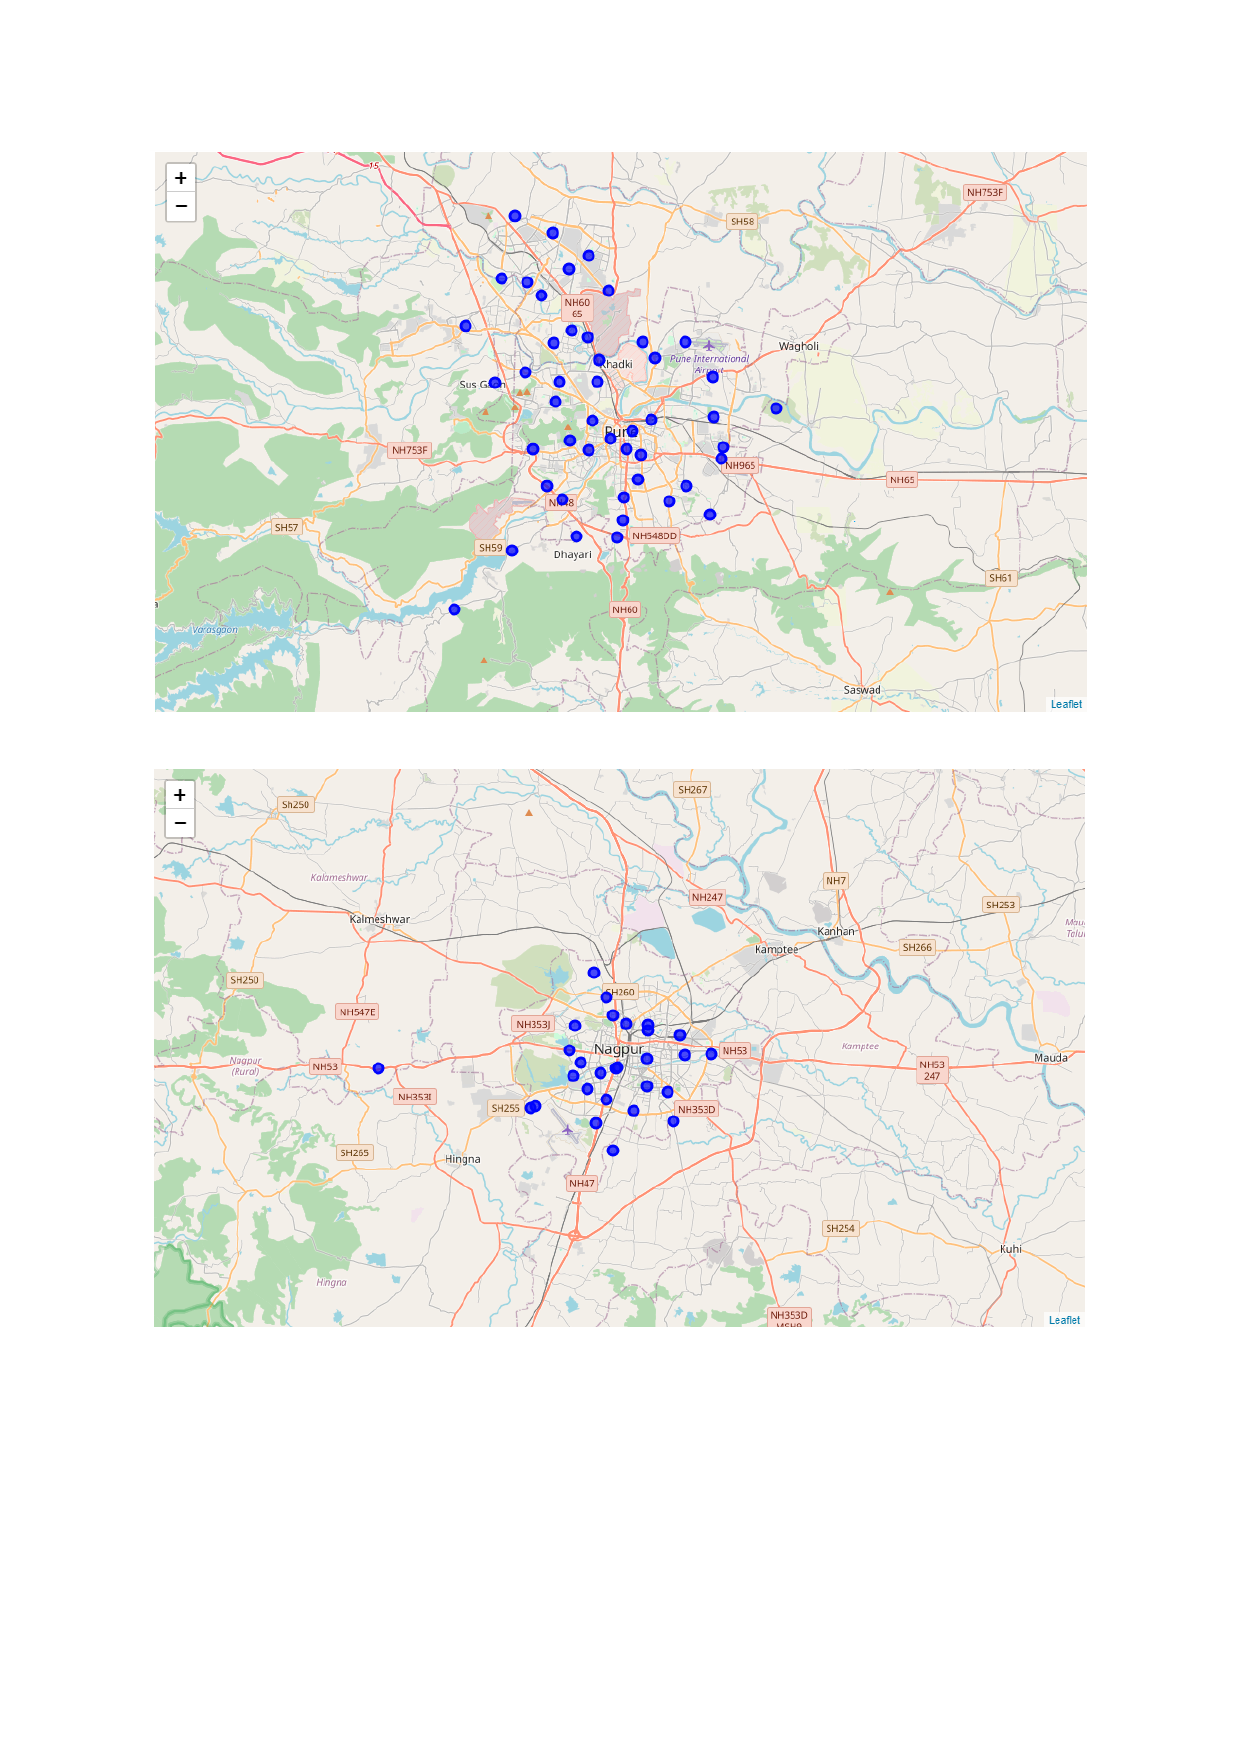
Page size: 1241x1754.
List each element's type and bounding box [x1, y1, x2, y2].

picture [150, 150, 1091, 718]
picture [150, 767, 1091, 1327]
